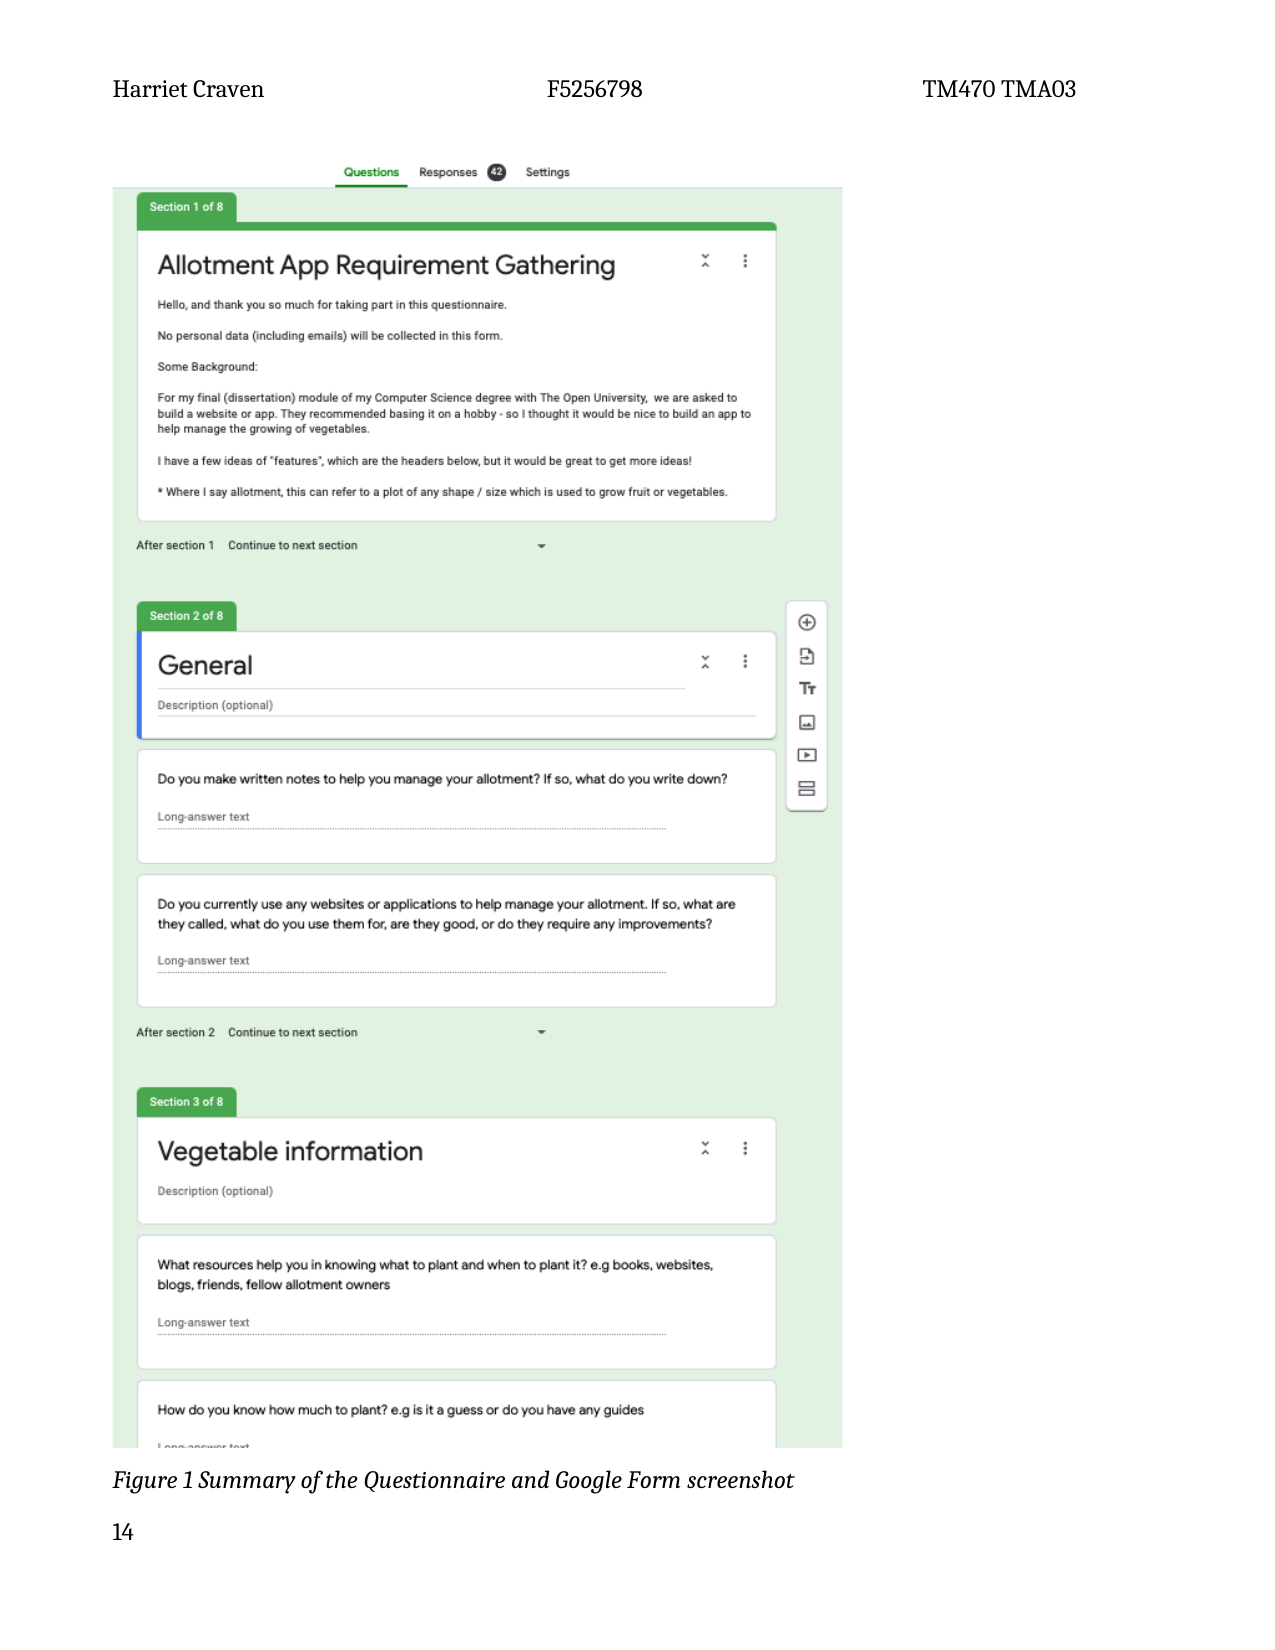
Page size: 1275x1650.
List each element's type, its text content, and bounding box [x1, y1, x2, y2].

picture [112, 150, 843, 1448]
text Figure 1 Summary of the Questionnaire and Google Form screenshot [112, 1466, 1162, 1495]
